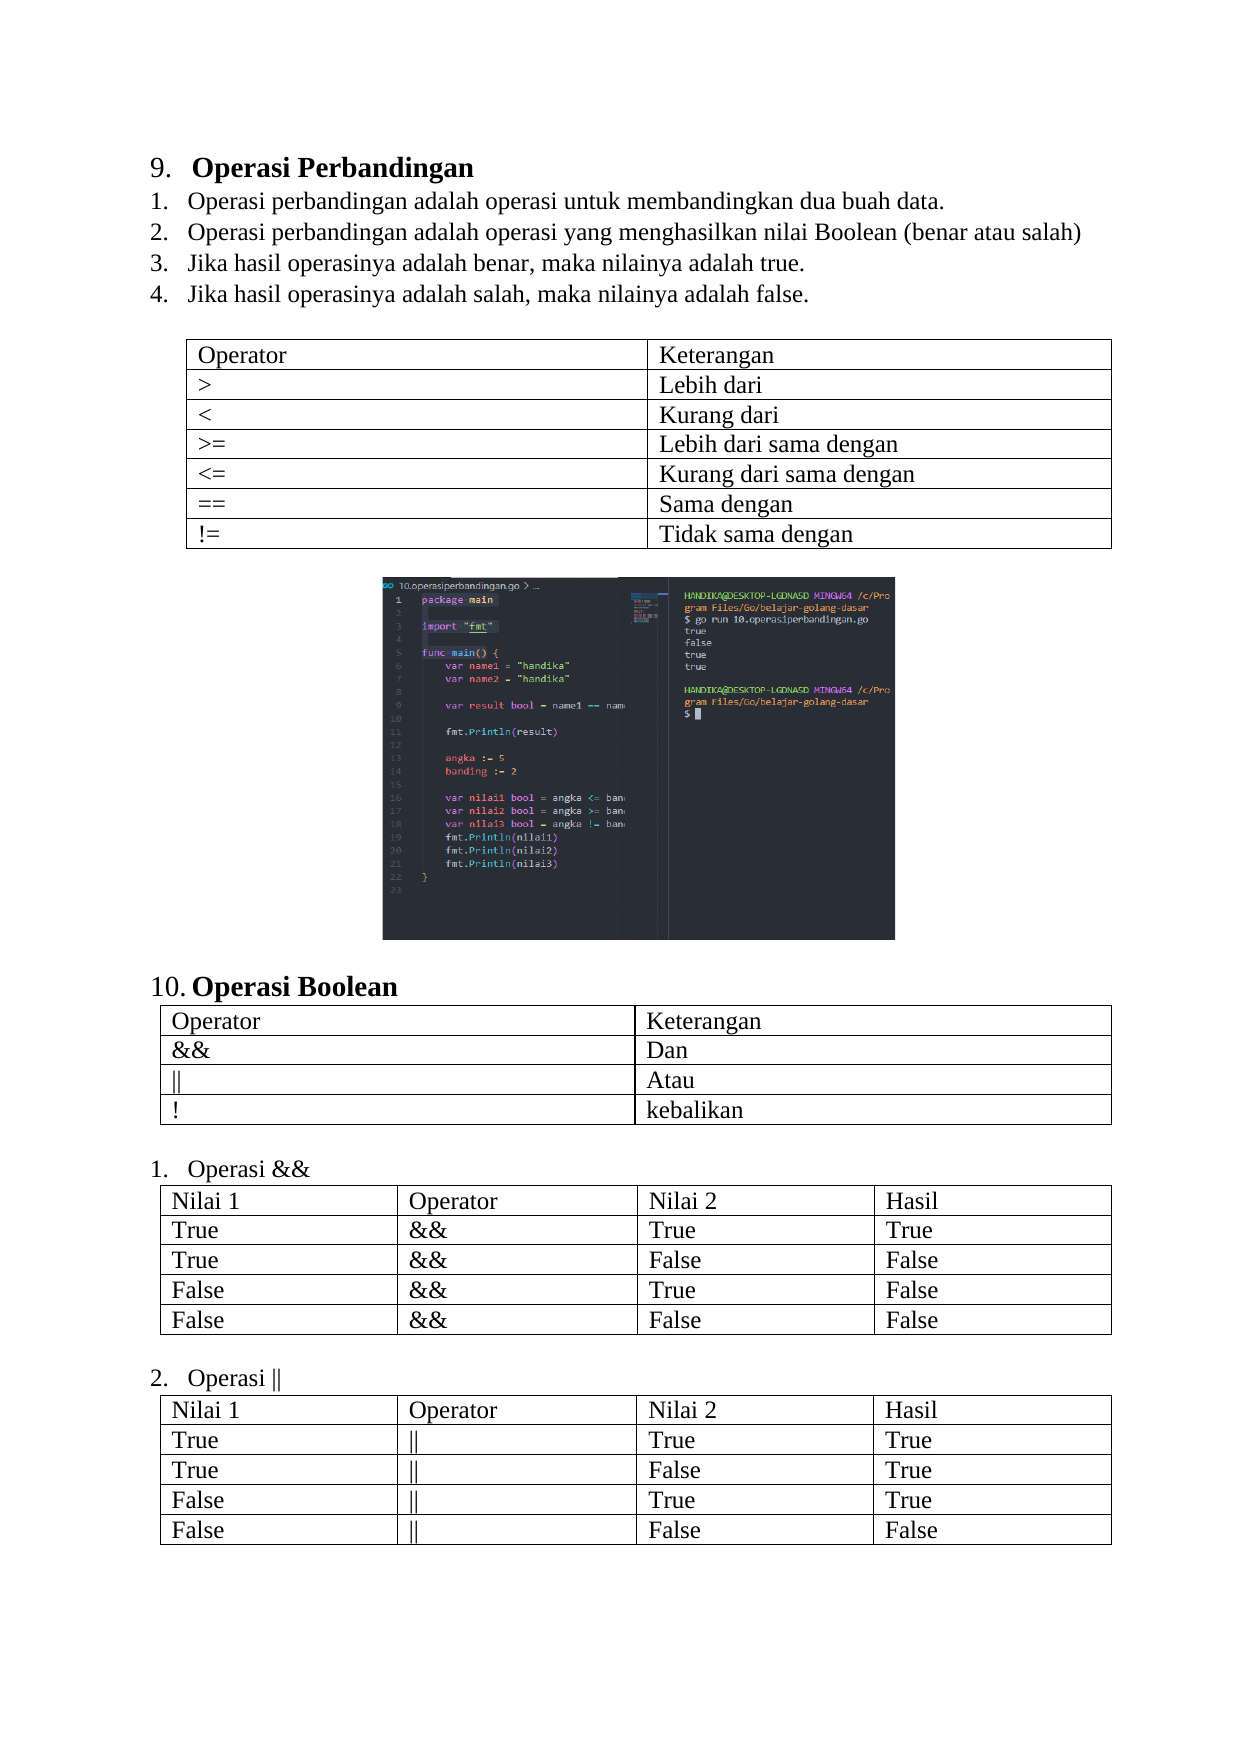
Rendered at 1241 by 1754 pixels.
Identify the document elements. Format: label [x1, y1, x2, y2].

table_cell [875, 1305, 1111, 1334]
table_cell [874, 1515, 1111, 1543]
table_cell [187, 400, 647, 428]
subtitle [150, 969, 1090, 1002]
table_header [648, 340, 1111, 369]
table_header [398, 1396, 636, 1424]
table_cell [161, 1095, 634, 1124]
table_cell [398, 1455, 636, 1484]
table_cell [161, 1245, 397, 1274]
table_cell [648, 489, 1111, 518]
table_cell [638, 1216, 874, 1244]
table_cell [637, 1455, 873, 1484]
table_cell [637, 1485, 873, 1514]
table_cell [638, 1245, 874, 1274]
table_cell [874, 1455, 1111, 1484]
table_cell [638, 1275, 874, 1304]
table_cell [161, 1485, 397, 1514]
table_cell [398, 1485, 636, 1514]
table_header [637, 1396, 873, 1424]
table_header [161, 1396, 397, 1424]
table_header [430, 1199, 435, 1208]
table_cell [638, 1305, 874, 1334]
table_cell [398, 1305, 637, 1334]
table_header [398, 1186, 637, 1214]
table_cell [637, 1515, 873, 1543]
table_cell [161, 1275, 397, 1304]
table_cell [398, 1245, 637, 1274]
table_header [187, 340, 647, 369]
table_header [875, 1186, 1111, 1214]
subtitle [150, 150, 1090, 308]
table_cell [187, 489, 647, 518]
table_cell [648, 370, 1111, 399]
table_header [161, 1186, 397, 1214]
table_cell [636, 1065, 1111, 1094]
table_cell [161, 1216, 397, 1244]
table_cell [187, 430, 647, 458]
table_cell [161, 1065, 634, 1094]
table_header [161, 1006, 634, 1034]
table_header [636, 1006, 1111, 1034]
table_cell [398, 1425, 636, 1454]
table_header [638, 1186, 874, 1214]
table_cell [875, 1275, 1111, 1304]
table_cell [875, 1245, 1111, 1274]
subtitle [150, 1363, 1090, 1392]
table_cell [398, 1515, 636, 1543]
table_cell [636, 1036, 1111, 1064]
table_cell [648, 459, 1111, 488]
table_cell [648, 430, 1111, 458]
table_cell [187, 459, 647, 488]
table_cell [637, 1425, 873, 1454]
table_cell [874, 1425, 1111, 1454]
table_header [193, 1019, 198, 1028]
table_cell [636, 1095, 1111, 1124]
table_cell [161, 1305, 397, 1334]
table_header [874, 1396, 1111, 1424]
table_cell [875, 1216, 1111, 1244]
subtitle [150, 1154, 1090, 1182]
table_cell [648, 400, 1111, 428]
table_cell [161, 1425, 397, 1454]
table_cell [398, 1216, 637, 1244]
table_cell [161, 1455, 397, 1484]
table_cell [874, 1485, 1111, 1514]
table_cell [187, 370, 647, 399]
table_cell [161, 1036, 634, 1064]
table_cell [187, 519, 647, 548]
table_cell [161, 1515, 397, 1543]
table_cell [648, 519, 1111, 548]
picture [382, 577, 896, 940]
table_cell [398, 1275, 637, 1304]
